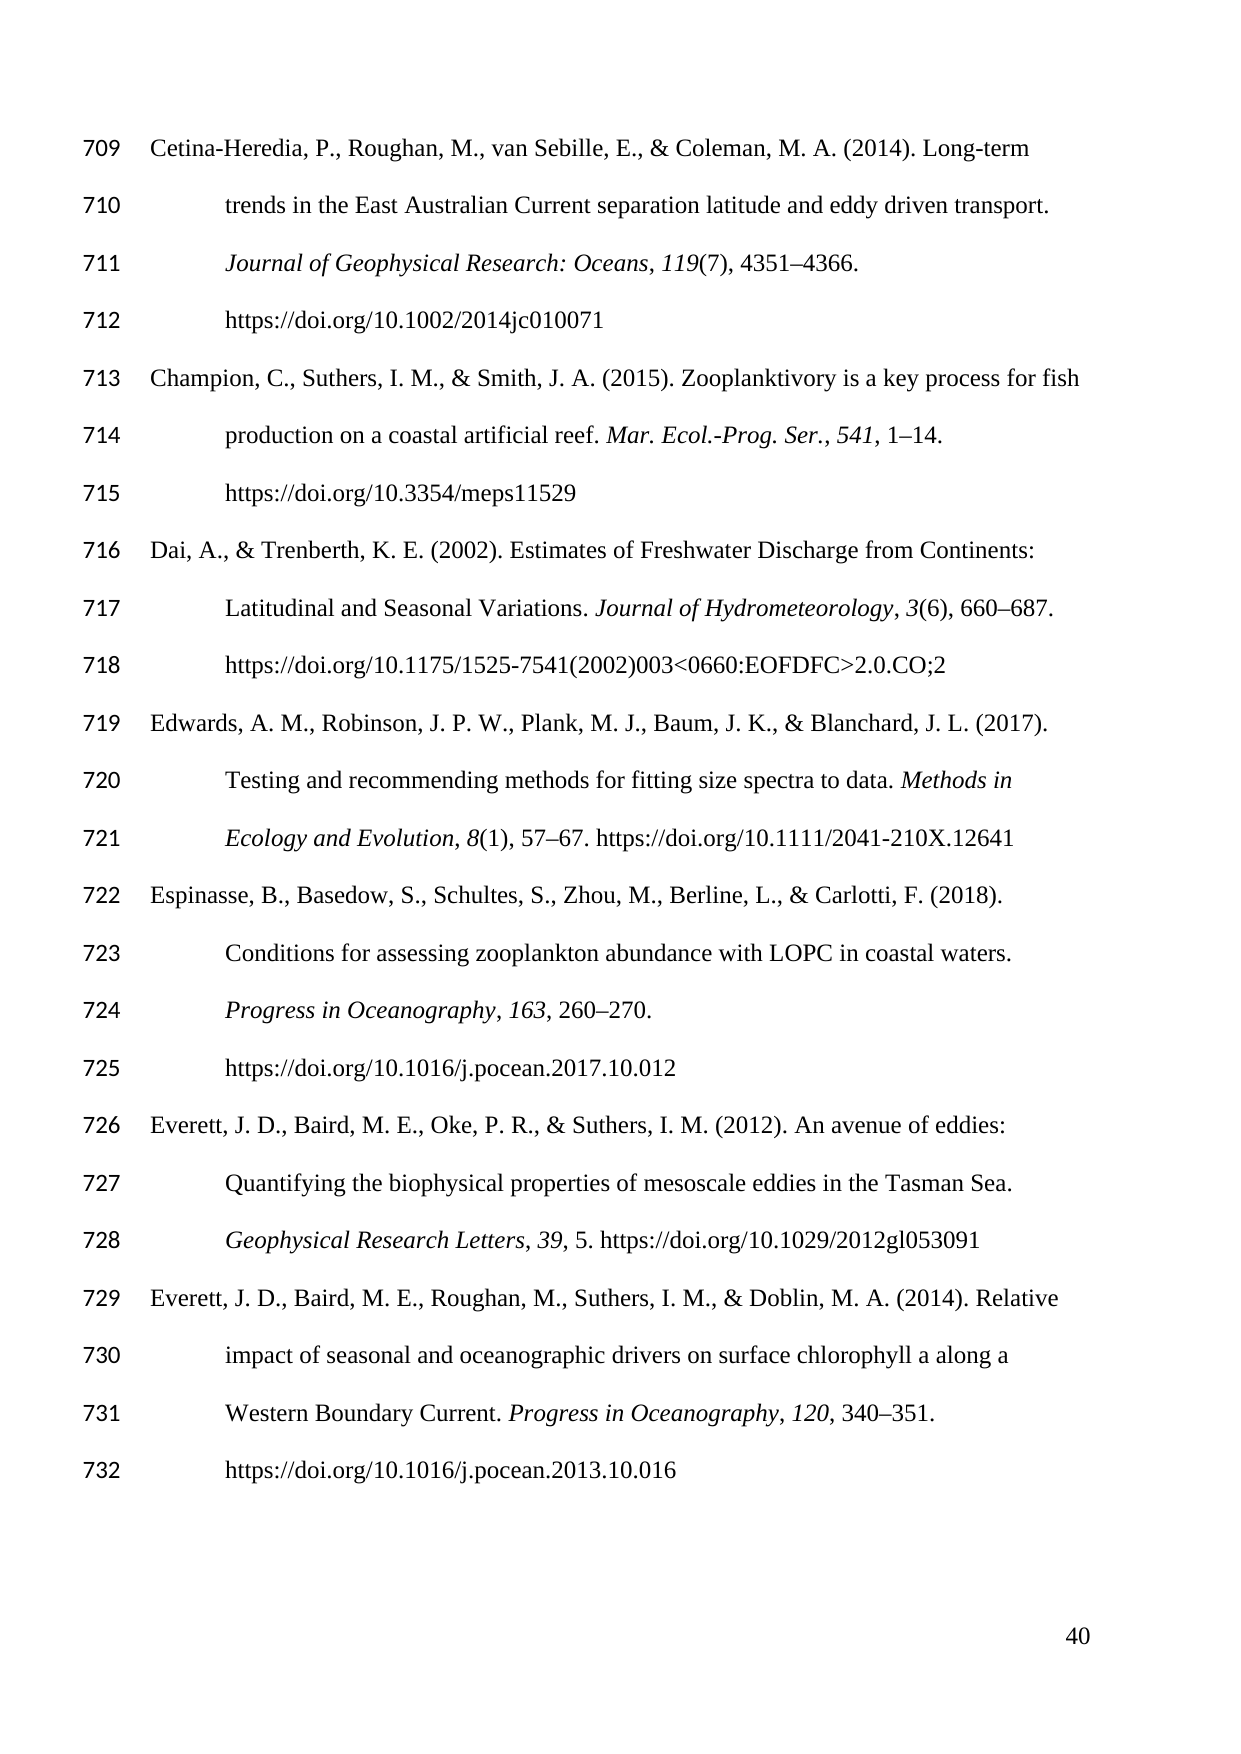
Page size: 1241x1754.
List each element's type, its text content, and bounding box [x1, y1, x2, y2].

text Cetina-Heredia, P., Roughan, M., van Sebille, E., & Coleman, M. A. (2014). Long-term trends in the East Australian Current separation latitude and eddy driven transport. Journal of Geophysical Research: Oceans, 119(7), 4351–4366. https://doi.org/10.1002/2014jc010071 [150, 133, 1090, 334]
text Champion, C., Suthers, I. M., & Smith, J. A. (2015). Zooplanktivory is a key process for fish production on a coastal artificial reef. Mar. Ecol.-Prog. Ser., 541, 1–14. https://doi.org/10.3354/meps11529 [150, 363, 1090, 507]
text Everett, J. D., Baird, M. E., Oke, P. R., & Suthers, I. M. (2012). An avenue of eddies: Quantifying the biophysical properties of mesoscale eddies in the Tasman Sea. Geophysical Research Letters, 39, 5. https://doi.org/10.1029/2012gl053091 [150, 1110, 1090, 1254]
text Edwards, A. M., Robinson, J. P. W., Plank, M. J., Baum, J. K., & Blanchard, J. L. (2017). Testing and recommending methods for fitting size spectra to data. Methods in Ecology and Evolution, 8(1), 57–67. https://doi.org/10.1111/2041-210X.12641 [150, 708, 1090, 852]
text Everett, J. D., Baird, M. E., Roughan, M., Suthers, I. M., & Doblin, M. A. (2014). Relative impact of seasonal and oceanographic drivers on surface chlorophyll a along a Western Boundary Current. Progress in Oceanography, 120, 340–351. https://doi.org/10.1016/j.pocean.2013.10.016 [150, 1283, 1090, 1484]
text Espinasse, B., Basedow, S., Schultes, S., Zhou, M., Berline, L., & Carlotti, F. (2018). Conditions for assessing zooplankton abundance with LOPC in coastal waters. Progress in Oceanography, 163, 260–270. https://doi.org/10.1016/j.pocean.2017.10.012 [150, 880, 1090, 1082]
text Dai, A., & Trenberth, K. E. (2002). Estimates of Freshwater Discharge from Continents: Latitudinal and Seasonal Variations. Journal of Hydrometeorology, 3(6), 660–687. https://doi.org/10.1175/1525-7541(2002)003<0660:EOFDFC>2.0.CO;2 [150, 535, 1090, 679]
